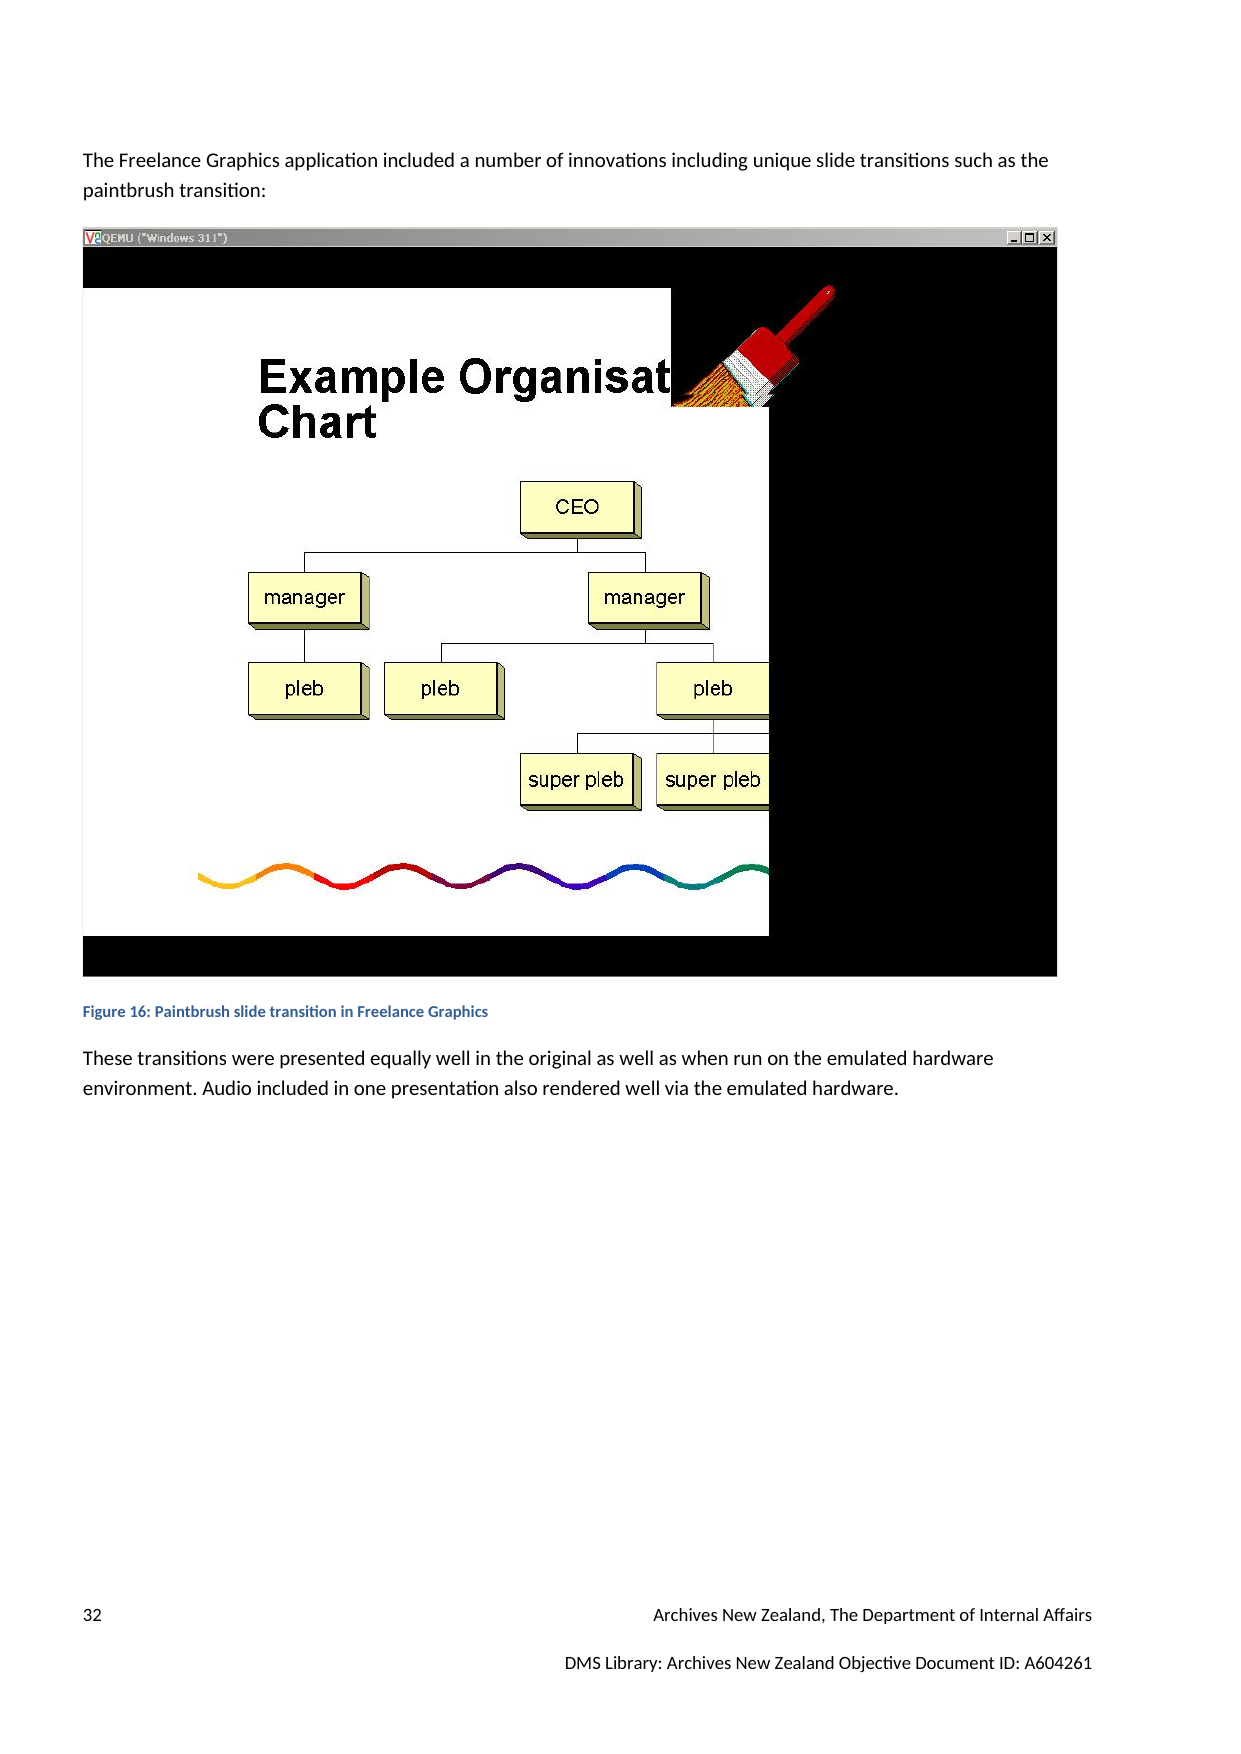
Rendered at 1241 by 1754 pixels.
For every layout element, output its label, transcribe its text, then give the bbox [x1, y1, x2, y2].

text The Freelance Graphics application included a number of innovations including unique slide transitions such as the paintbrush transition: [83, 148, 1092, 202]
picture [82, 226, 1058, 977]
text These transitions were presented equally well in the original as well as when run on the emulated hardware environment. Audio included in one presentation also rendered well via the emulated hardware. [83, 1046, 1092, 1100]
